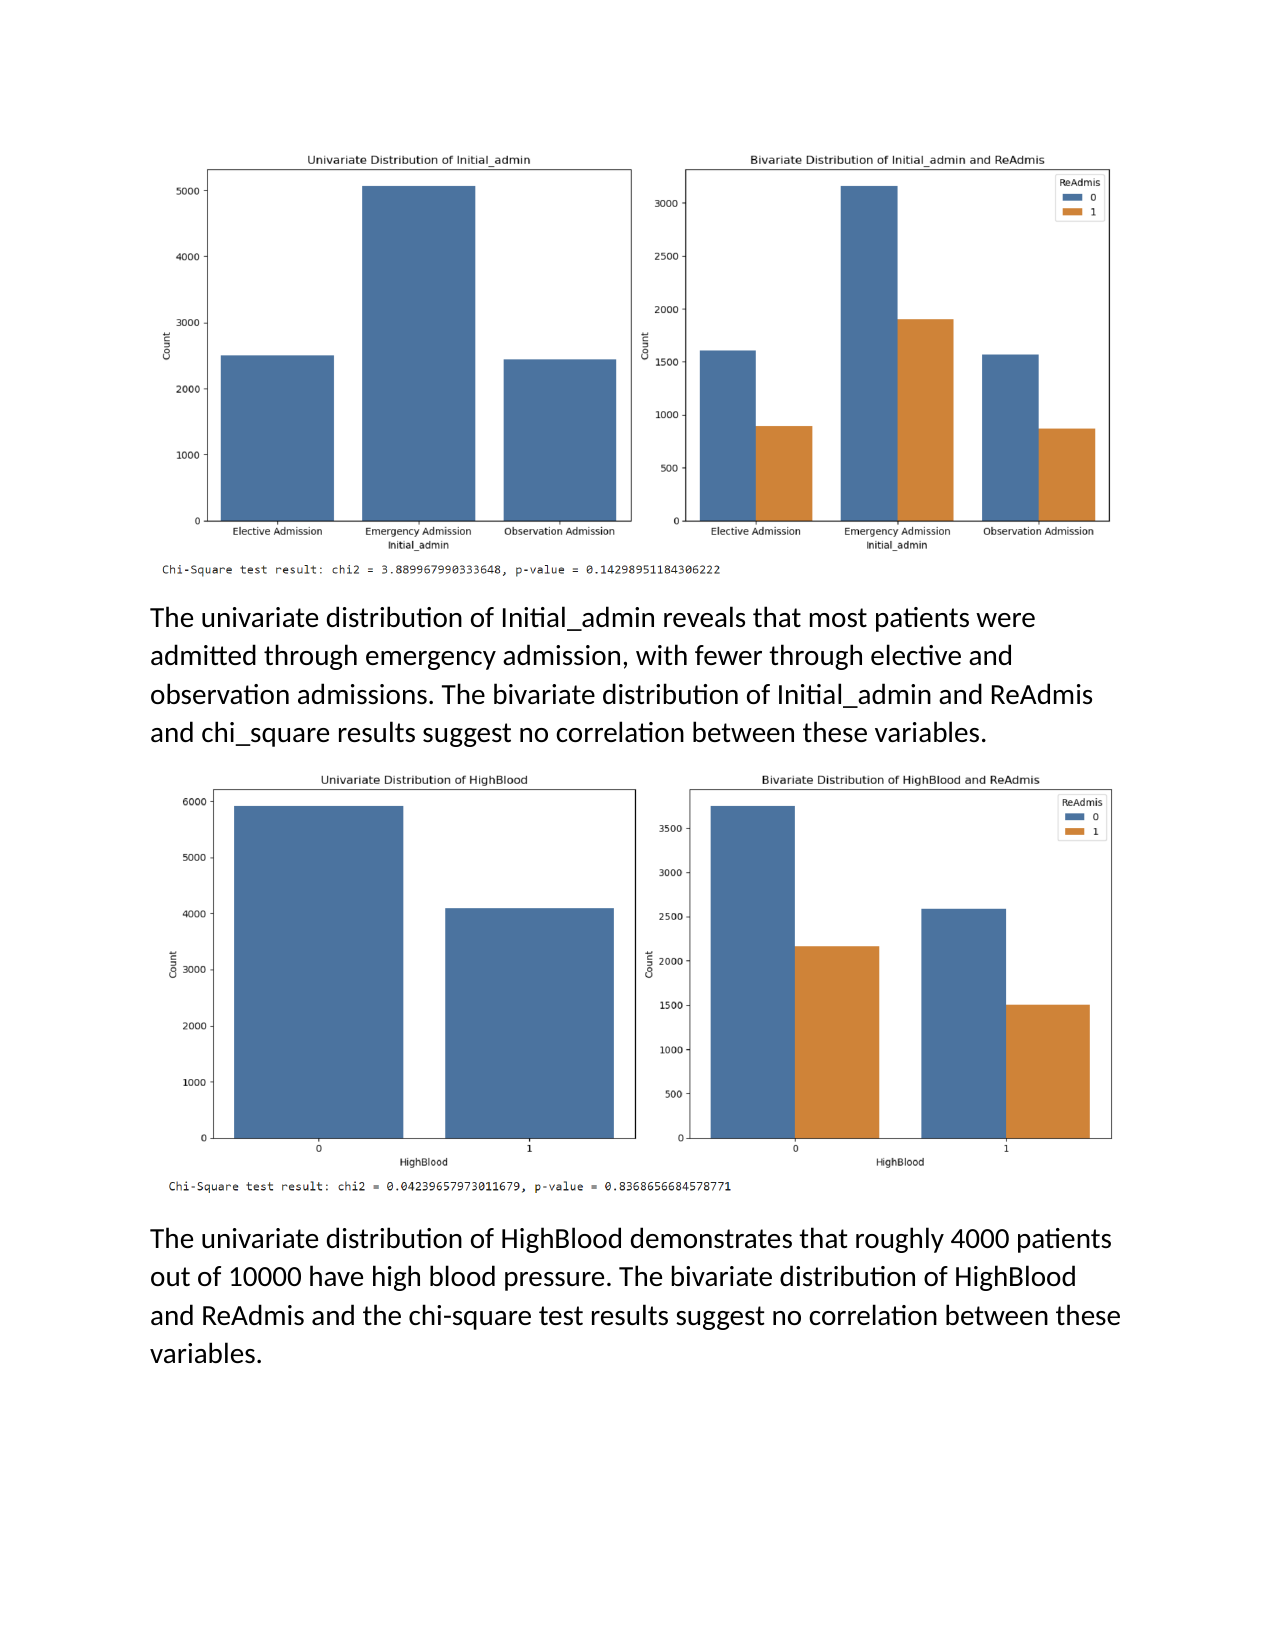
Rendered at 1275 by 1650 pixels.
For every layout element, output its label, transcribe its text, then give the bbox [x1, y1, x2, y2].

text The univariate distribution of Initial_admin reveals that most patients were admitted through emergency admission, with fewer through elective and observation admissions. The bivariate distribution of Initial_admin and ReAdmis and chi_square results suggest no correlation between these variables. [150, 599, 1125, 750]
picture [150, 769, 1125, 1201]
picture [150, 150, 1125, 580]
text The univariate distribution of HighBlood demonstrates that roughly 4000 patients out of 10000 have high blood pressure. The bivariate distribution of HighBlood and ReAdmis and the chi-square test results suggest no correlation between these variables. [150, 1220, 1125, 1371]
